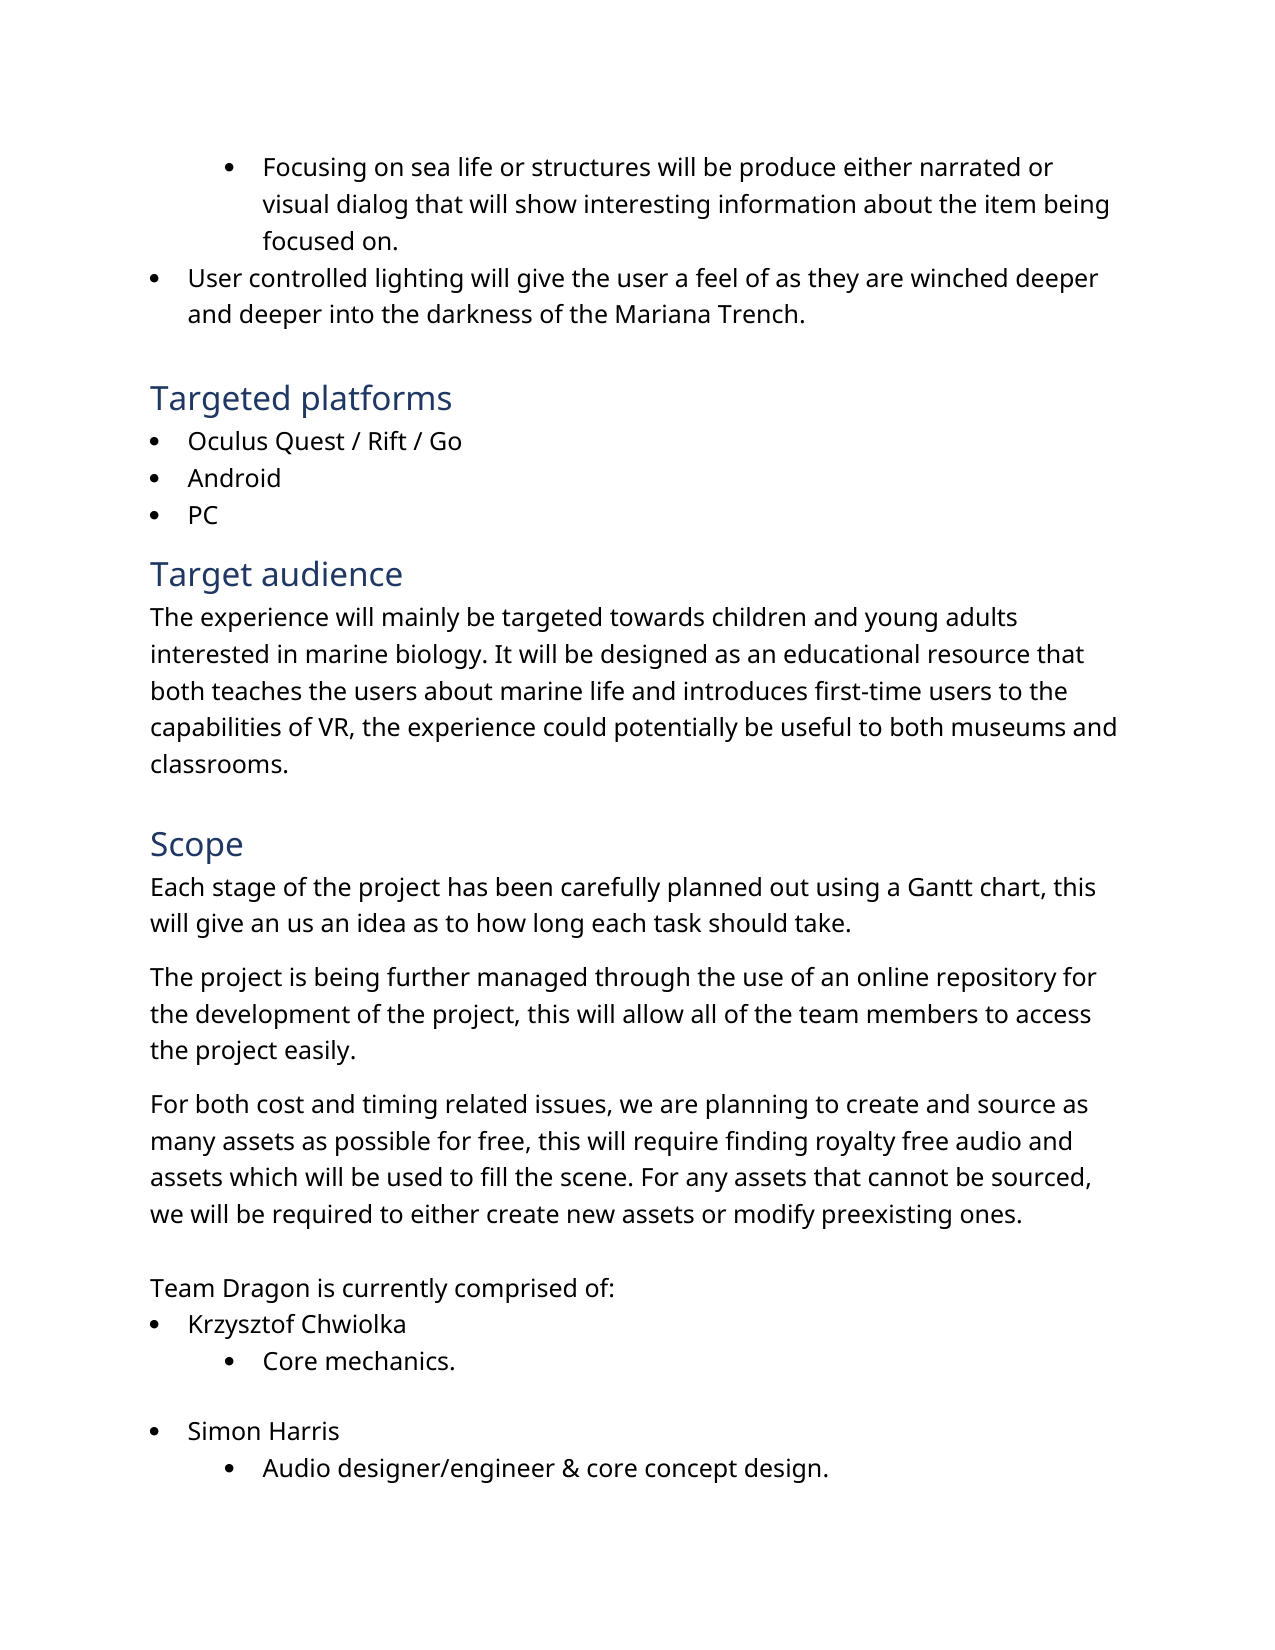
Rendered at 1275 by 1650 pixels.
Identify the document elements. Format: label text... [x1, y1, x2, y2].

subtitle Scope [150, 820, 1125, 866]
text The project is being further managed through the use of an online repository for the development of the project, this will allow all of the team members to access the project easily. [150, 959, 1125, 1067]
text The experience will mainly be targeted towards children and young adults interested in marine biology. It will be designed as an educational resource that both teaches the users about marine life and introduces first-time users to the capabilities of VR, the experience could potentially be useful to both museums and classrooms. [150, 600, 1125, 781]
list User controlled lighting will give the user a feel of as they are winched deeper and deeper into the darkness of the Mariana Trench. [150, 260, 1125, 331]
text Team Dragon is currently comprised of: [150, 1270, 1125, 1304]
list Simon Harris [150, 1413, 1125, 1448]
text Each stage of the project has been carefully planned out using a Gantt chart, this will give an us an idea as to how long each task should take. [150, 869, 1125, 940]
list PC [150, 497, 1125, 531]
subtitle Targeted platforms [150, 375, 1125, 420]
list Focusing on sea life or structures will be produce either narrated or visual dialog that will show interesting information about the item being focused on. [225, 150, 1125, 258]
list Audio designer/engineer & core concept design. [225, 1450, 1125, 1484]
list Android [150, 461, 1125, 494]
list Krzysztof Chwiolka [150, 1307, 1125, 1341]
subtitle Target audience [150, 551, 1125, 596]
text For both cost and timing related issues, we are planning to create and source as many assets as possible for free, this will require finding royalty free audio and assets which will be used to fill the scene. For any assets that cannot be sourced, we will be required to either create new assets or modify preexisting ones. [150, 1086, 1125, 1231]
list Core mechanics. [225, 1344, 1125, 1378]
list Oculus Quest / Rift / Go [150, 424, 1125, 458]
